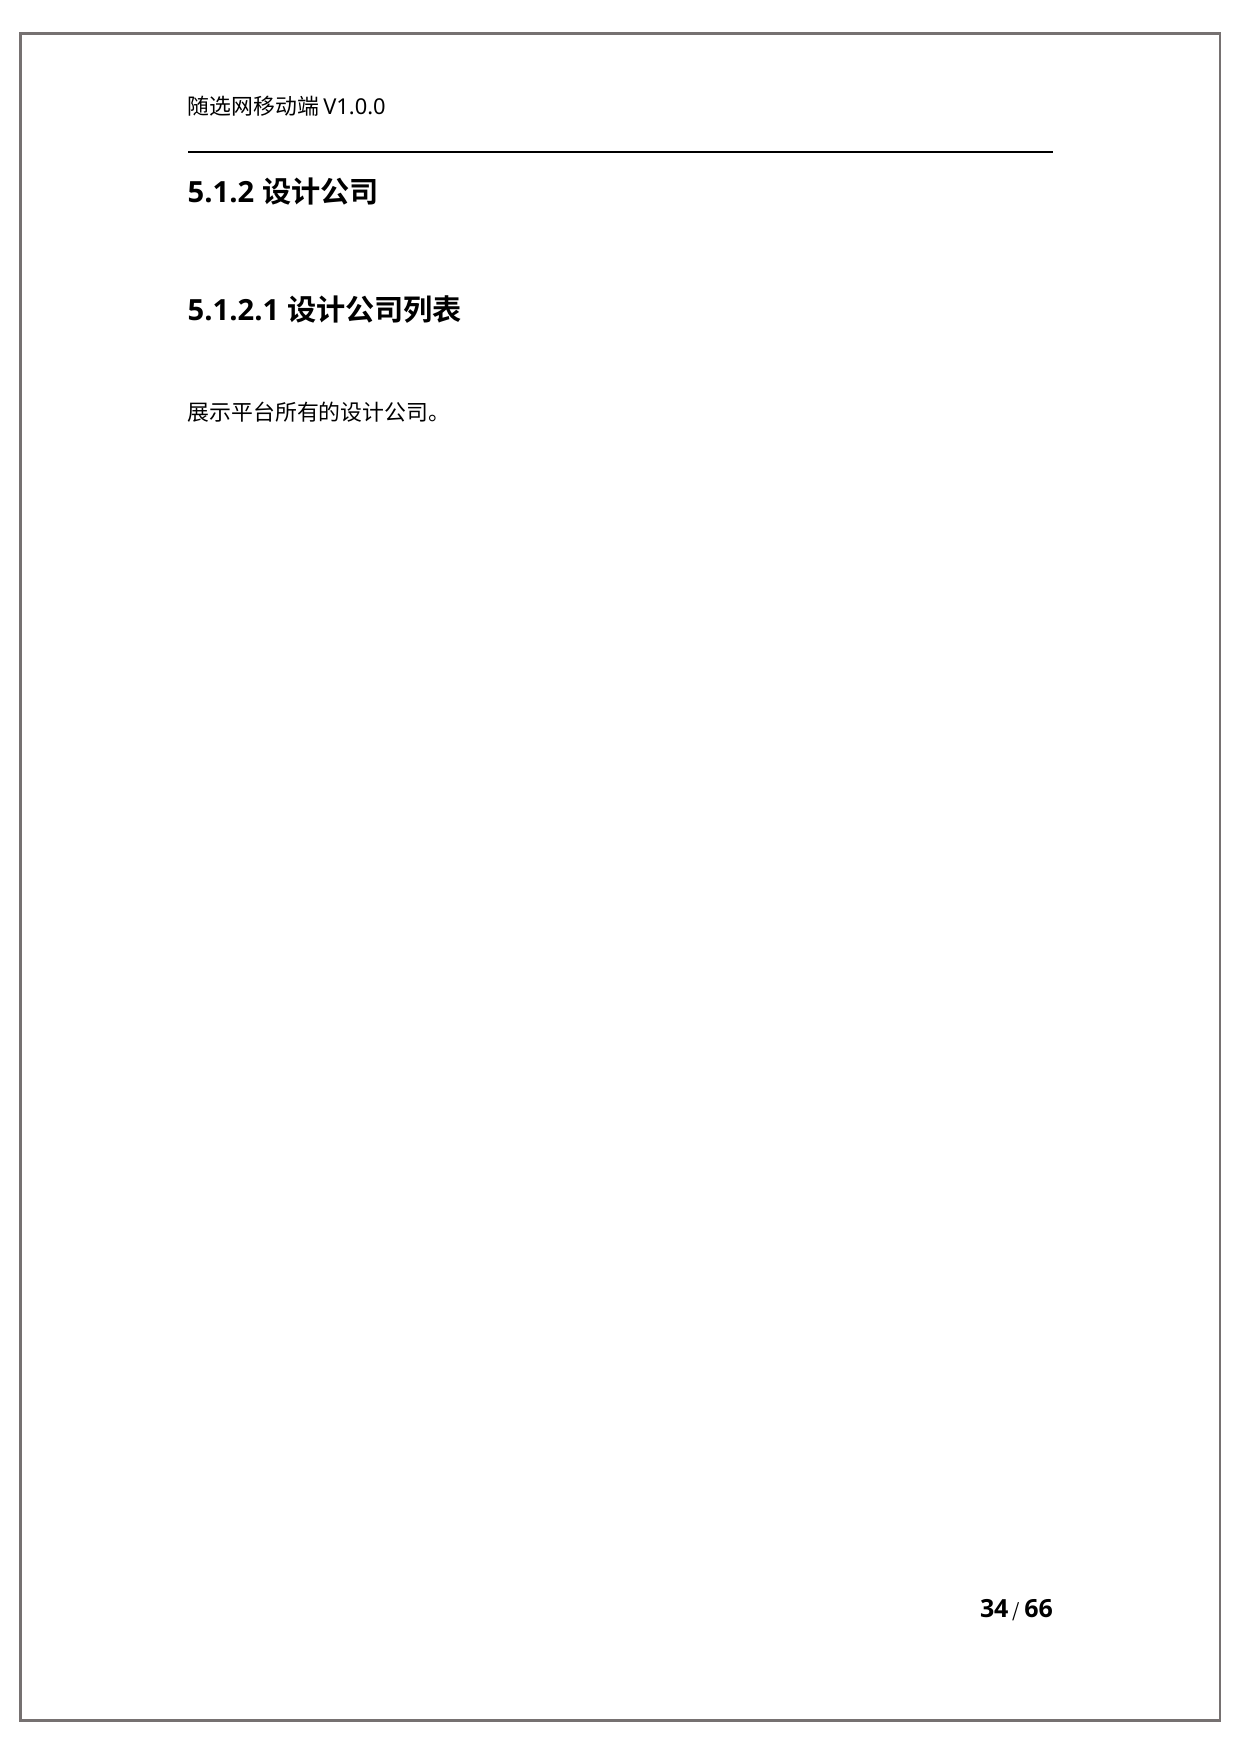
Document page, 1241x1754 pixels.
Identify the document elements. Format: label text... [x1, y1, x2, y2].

subtitle 5.1.2.1 设计公司列表 [187, 276, 1053, 341]
subtitle 5.1.2 设计公司 [187, 157, 1053, 222]
text 展示平台所有的设计公司。 [187, 394, 1053, 427]
